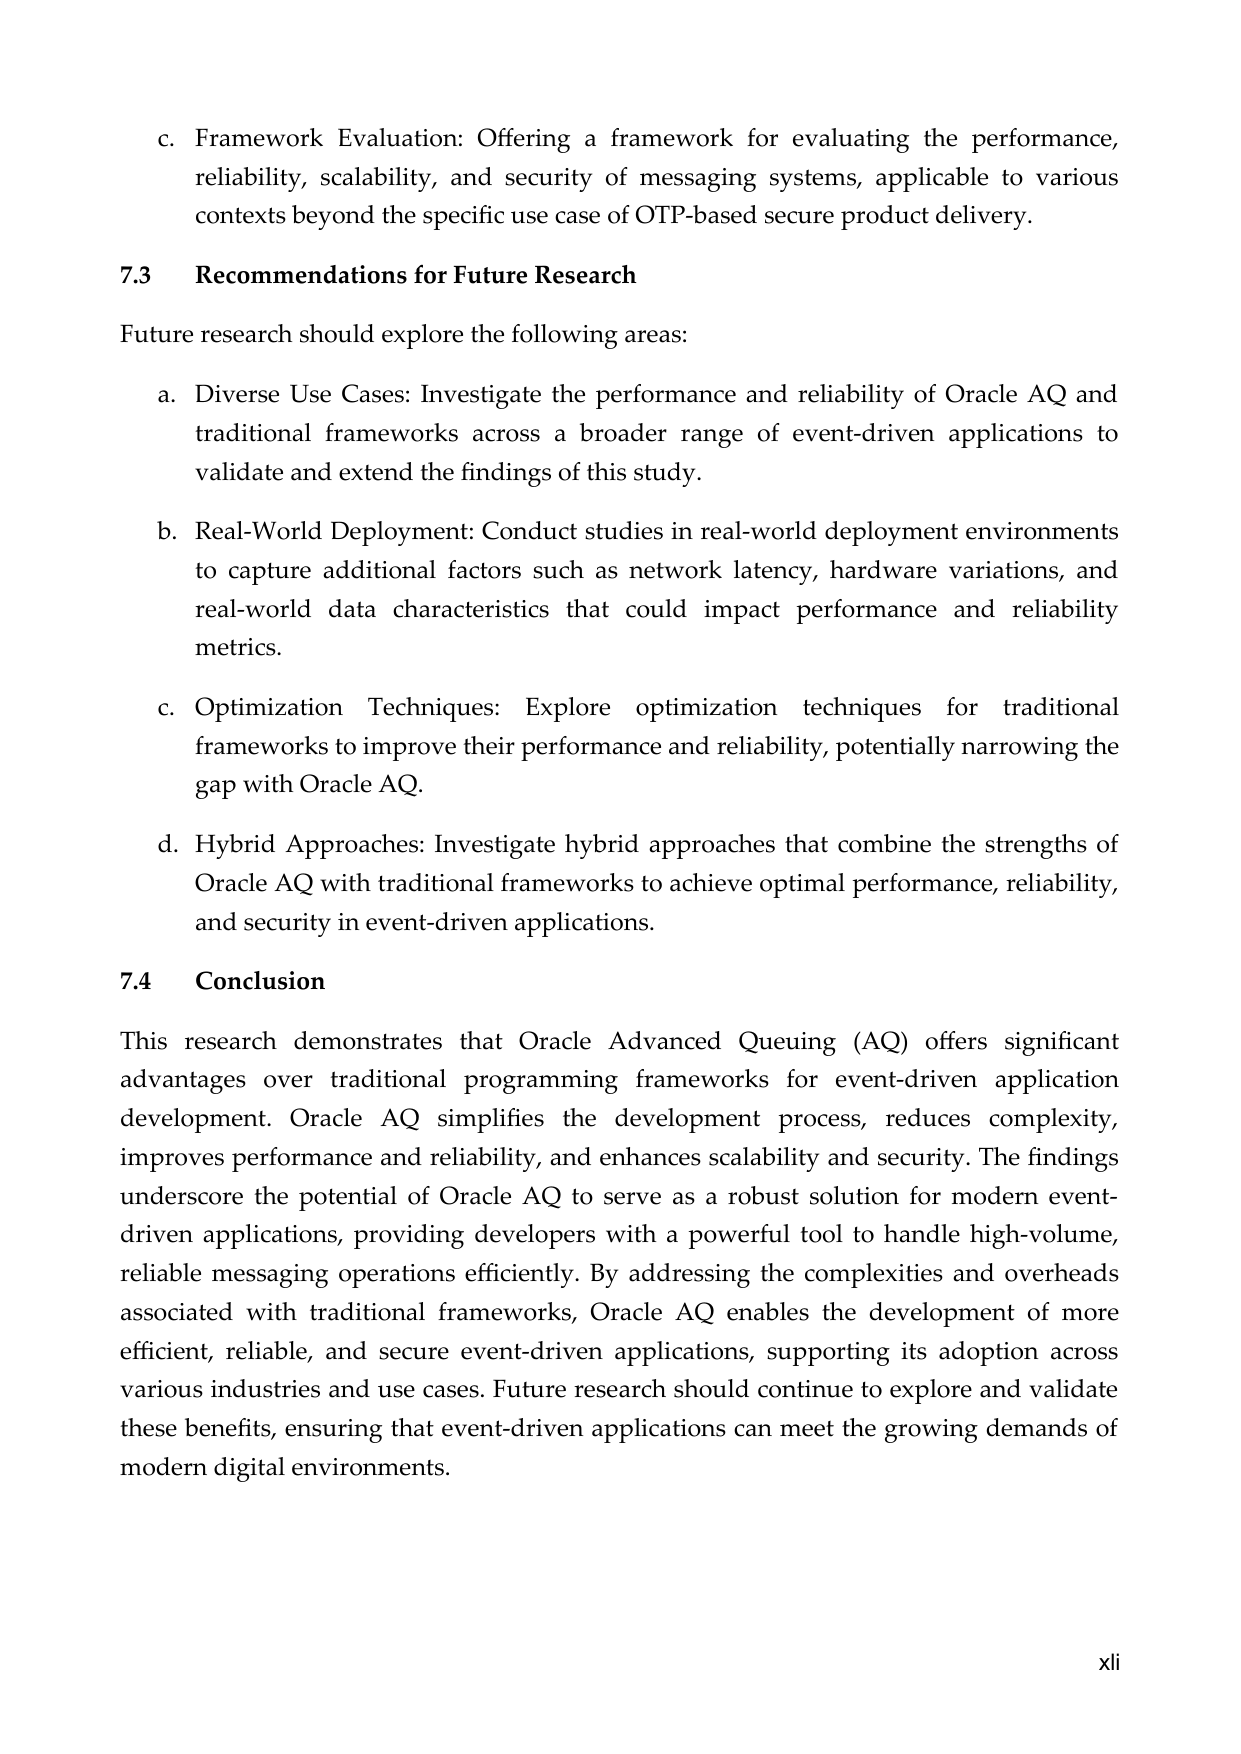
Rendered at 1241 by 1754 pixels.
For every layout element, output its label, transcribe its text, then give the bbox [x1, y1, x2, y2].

list Diverse Use Cases: Investigate the performance and reliability of Oracle AQ and traditional frameworks across a broader range of event-driven applications to validate and extend the findings of this study. [157, 376, 1120, 487]
list Hybrid Approaches: Investigate hybrid approaches that combine the strengths of Oracle AQ with traditional frameworks to achieve optimal performance, reliability, and security in event-driven applications. [157, 826, 1120, 937]
subtitle 7.3 Recommendations for Future Research [120, 257, 1120, 291]
list Framework Evaluation: Offering a framework for evaluating the performance, reliability, scalability, and security of messaging systems, applicable to various contexts beyond the specific use case of OTP-based secure product delivery. [157, 120, 1120, 231]
list Optimization Techniques: Explore optimization techniques for traditional frameworks to improve their performance and reliability, potentially narrowing the gap with Oracle AQ. [157, 689, 1120, 800]
list Real-World Deployment: Conduct studies in real-world deployment environments to capture additional factors such as network latency, hardware variations, and real-world data characteristics that could impact performance and reliability metrics. [157, 513, 1120, 663]
text This research demonstrates that Oracle Advanced Queuing (AQ) offers significant advantages over traditional programming frameworks for event-driven application development. Oracle AQ simplifies the development process, reduces complexity, improves performance and reliability, and enhances scalability and security. The findings underscore the potential of Oracle AQ to serve as a robust solution for modern event-driven applications, providing developers with a powerful tool to handle high-volume, reliable messaging operations efficiently. By addressing the complexities and overheads associated with traditional frameworks, Oracle AQ enables the development of more efficient, reliable, and secure event-driven applications, supporting its adoption across various industries and use cases. Future research should continue to explore and validate these benefits, ensuring that event-driven applications can meet the growing demands of modern digital environments. [120, 1023, 1120, 1483]
subtitle 7.4 Conclusion [120, 963, 1120, 997]
text Future research should explore the following areas: [120, 317, 1120, 350]
